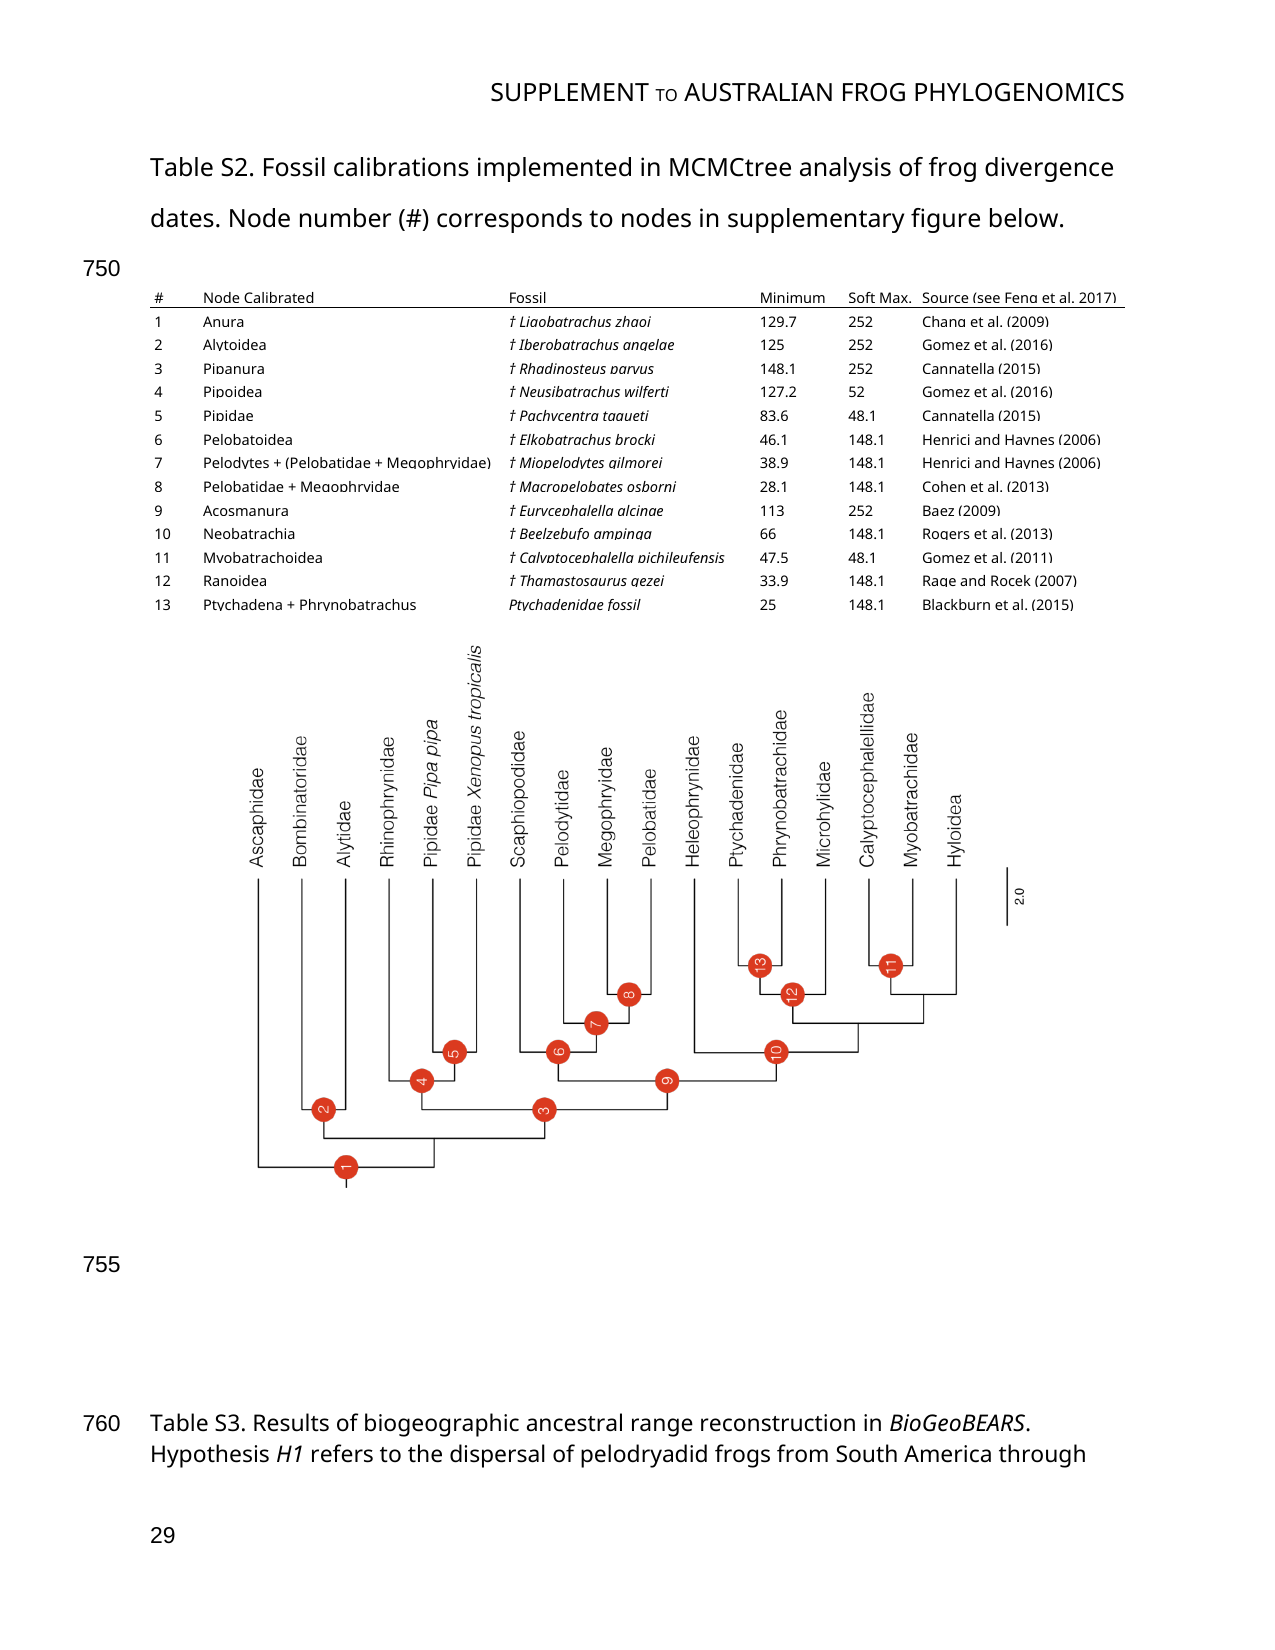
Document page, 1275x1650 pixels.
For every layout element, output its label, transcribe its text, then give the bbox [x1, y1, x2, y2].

table_cell Pipidae [199, 402, 504, 425]
table_cell Acosmanura [199, 496, 504, 520]
table_cell † Elkobatrachus brocki [504, 425, 755, 449]
table_cell 4 [150, 378, 199, 402]
table_cell 7 [150, 449, 199, 472]
table_cell 5 [150, 402, 199, 425]
table_cell 148.1 [844, 449, 918, 472]
table_cell 6 [150, 425, 199, 449]
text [150, 1407, 1125, 1469]
table_cell Ptychadenidae fossil [504, 591, 755, 614]
table_cell Henrici and Haynes (2006) [918, 449, 1125, 472]
table_cell Gomez et al. (2016) [918, 378, 1125, 402]
table_cell Myobatrachoidea [199, 544, 504, 567]
table_cell 48.1 [844, 544, 918, 567]
table_cell Henrici and Haynes (2006) [918, 425, 1125, 449]
table_cell 148.1 [844, 567, 918, 591]
table_cell 28.1 [755, 473, 844, 496]
table_cell † Calyptocephalella pichileufensis [504, 544, 755, 567]
table_cell 2 [150, 331, 199, 354]
table_cell Gomez et al. (2016) [918, 331, 1125, 354]
text Table S2. Fossil calibrations implemented in MCMCtree analysis of frog divergence dates. Node number (#) corresponds to nodes in supplementary figure below. [150, 150, 1125, 235]
table_cell † Liaobatrachus zhaoi [504, 308, 755, 331]
table_cell Ptychadena + Phrynobatrachus [199, 591, 504, 614]
table_header Node Calibrated [199, 283, 504, 307]
table_cell 148.1 [844, 473, 918, 496]
table_cell Alytoidea [199, 331, 504, 354]
table_cell 52 [844, 378, 918, 402]
table_cell Pelodytes + (Pelobatidae + Megophryidae) [199, 449, 504, 472]
table_header Fossil [504, 283, 755, 307]
table_cell † Miopelodytes gilmorei [504, 449, 755, 472]
table_cell Gomez et al. (2011) [918, 544, 1125, 567]
table_cell 38.9 [755, 449, 844, 472]
table_cell † Beelzebufo ampinga [504, 520, 755, 543]
table_cell † Eurycephalella alcinae [504, 496, 755, 520]
table_cell 252 [844, 496, 918, 520]
table_cell 12 [150, 567, 199, 591]
table_cell 83.6 [755, 402, 844, 425]
table_cell 47.5 [755, 544, 844, 567]
table_cell 8 [150, 473, 199, 496]
table_cell 129.7 [755, 308, 844, 331]
table_header # [150, 283, 199, 307]
table_cell 10 [150, 520, 199, 543]
table_cell 3 [150, 354, 199, 378]
table_cell Cannatella (2015) [918, 402, 1125, 425]
table_cell Pipoidea [199, 378, 504, 402]
table_cell Pelobatoidea [199, 425, 504, 449]
table_cell Baez (2009) [918, 496, 1125, 520]
table_cell 113 [755, 496, 844, 520]
table_cell 252 [844, 354, 918, 378]
picture [247, 646, 1029, 1188]
table_cell † Thamastosaurus gezei [504, 567, 755, 591]
table_cell Blackburn et al. (2015) [918, 591, 1125, 614]
table_cell Ranoidea [199, 567, 504, 591]
table_cell 11 [150, 544, 199, 567]
table_cell Cannatella (2015) [918, 354, 1125, 378]
table_cell 148.1 [755, 354, 844, 378]
table_cell Cohen et al. (2013) [918, 473, 1125, 496]
table_cell † Iberobatrachus angelae [504, 331, 755, 354]
table_cell 9 [150, 496, 199, 520]
table_cell † Macropelobates osborni [504, 473, 755, 496]
table_cell 127.2 [755, 378, 844, 402]
table_cell 13 [150, 591, 199, 614]
table_cell † Neusibatrachus wilferti [504, 378, 755, 402]
table_cell 125 [755, 331, 844, 354]
table_cell 25 [755, 591, 844, 614]
table_cell † Rhadinosteus parvus [504, 354, 755, 378]
table_cell 148.1 [844, 591, 918, 614]
table_header Soft Max. [844, 283, 918, 307]
table_cell 148.1 [844, 520, 918, 543]
table_cell Rage and Rocek (2007) [918, 567, 1125, 591]
table_cell Pelobatidae + Megophryidae [199, 473, 504, 496]
table_cell Neobatrachia [199, 520, 504, 543]
table_cell Chang et al. (2009) [918, 308, 1125, 331]
table_cell 48.1 [844, 402, 918, 425]
table_cell Pipanura [199, 354, 504, 378]
table_cell 148.1 [844, 425, 918, 449]
table_cell 46.1 [755, 425, 844, 449]
table_cell Rogers et al. (2013) [918, 520, 1125, 543]
table_cell 66 [755, 520, 844, 543]
table_cell 252 [844, 331, 918, 354]
table_cell 33.9 [755, 567, 844, 591]
table_cell 1 [150, 308, 199, 331]
table_cell † Pachycentra taqueti [504, 402, 755, 425]
table_header Minimum [755, 283, 844, 307]
table_cell 252 [844, 308, 918, 331]
table_cell Anura [199, 308, 504, 331]
table_header Source (see Feng et al. 2017) [918, 283, 1125, 307]
